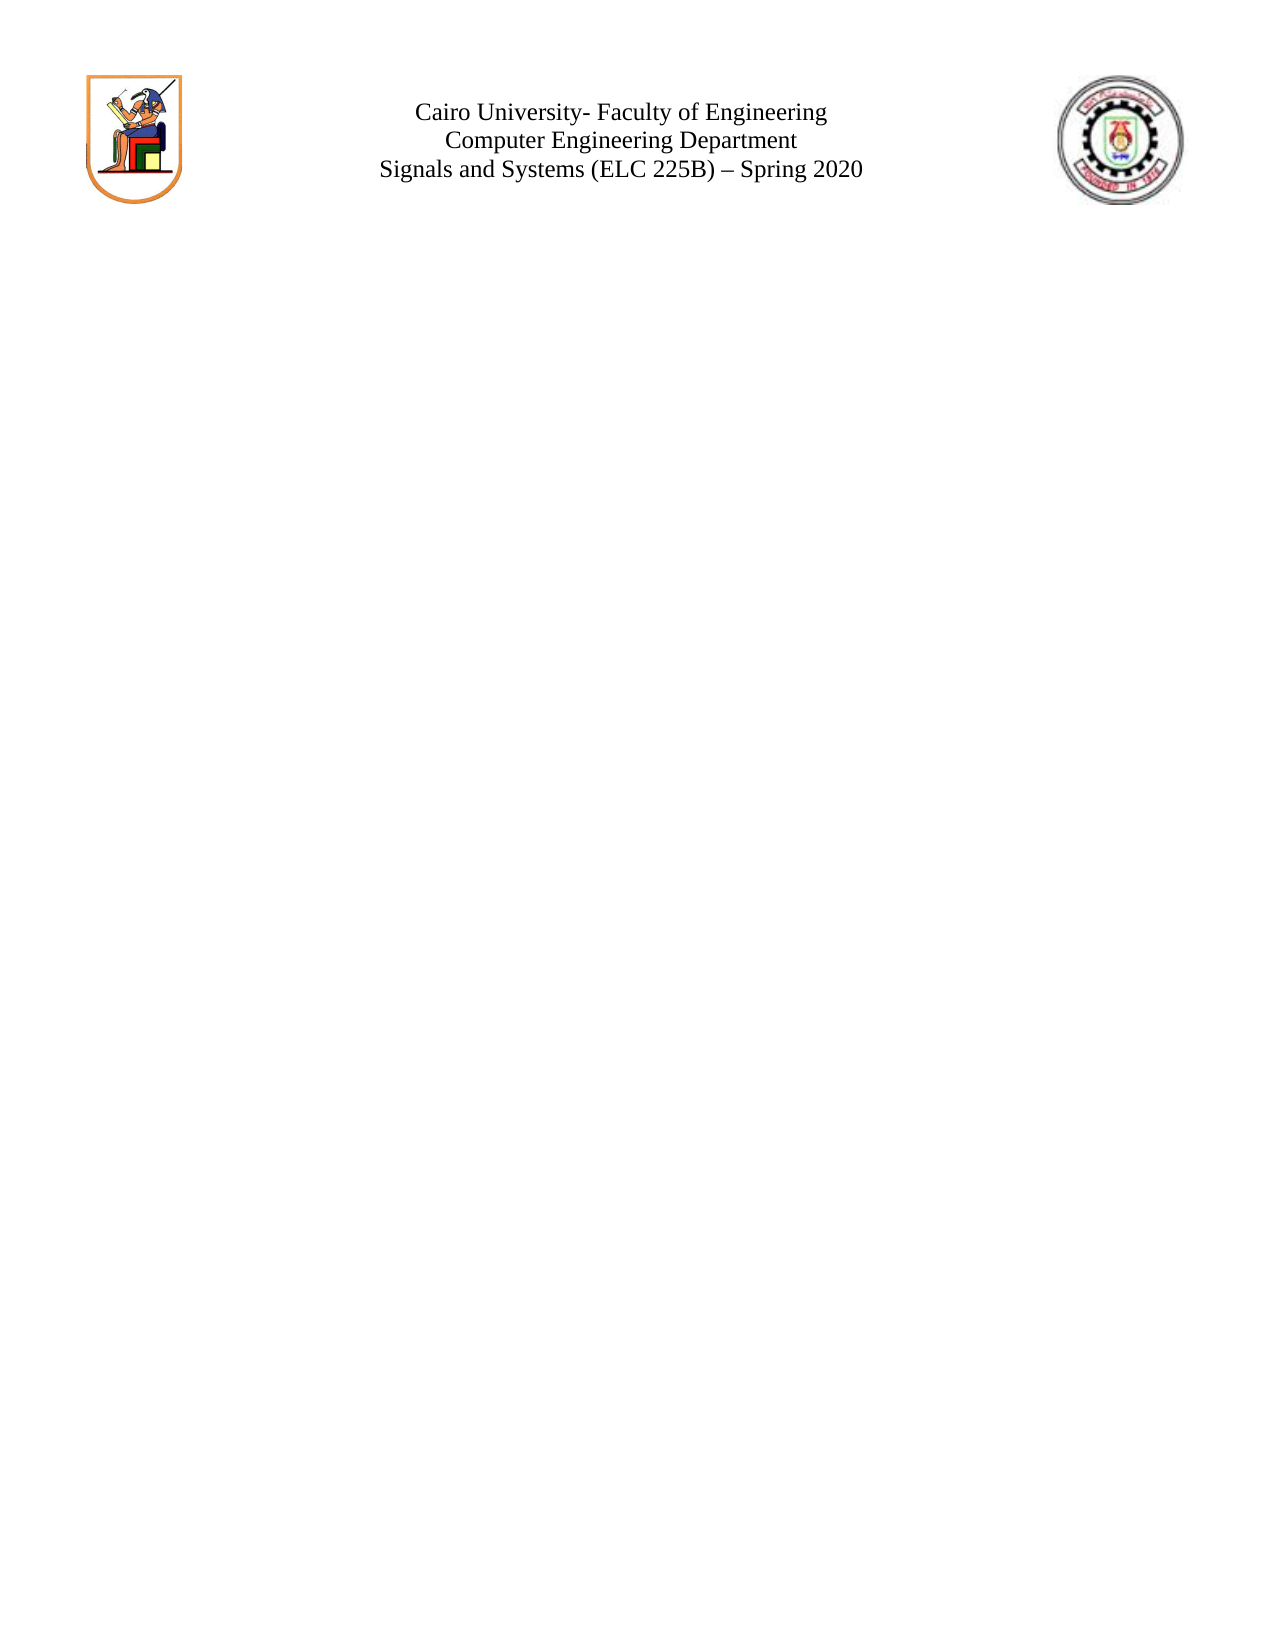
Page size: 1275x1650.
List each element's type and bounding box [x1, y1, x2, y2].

picture [86, 75, 183, 205]
picture [1053, 75, 1189, 205]
